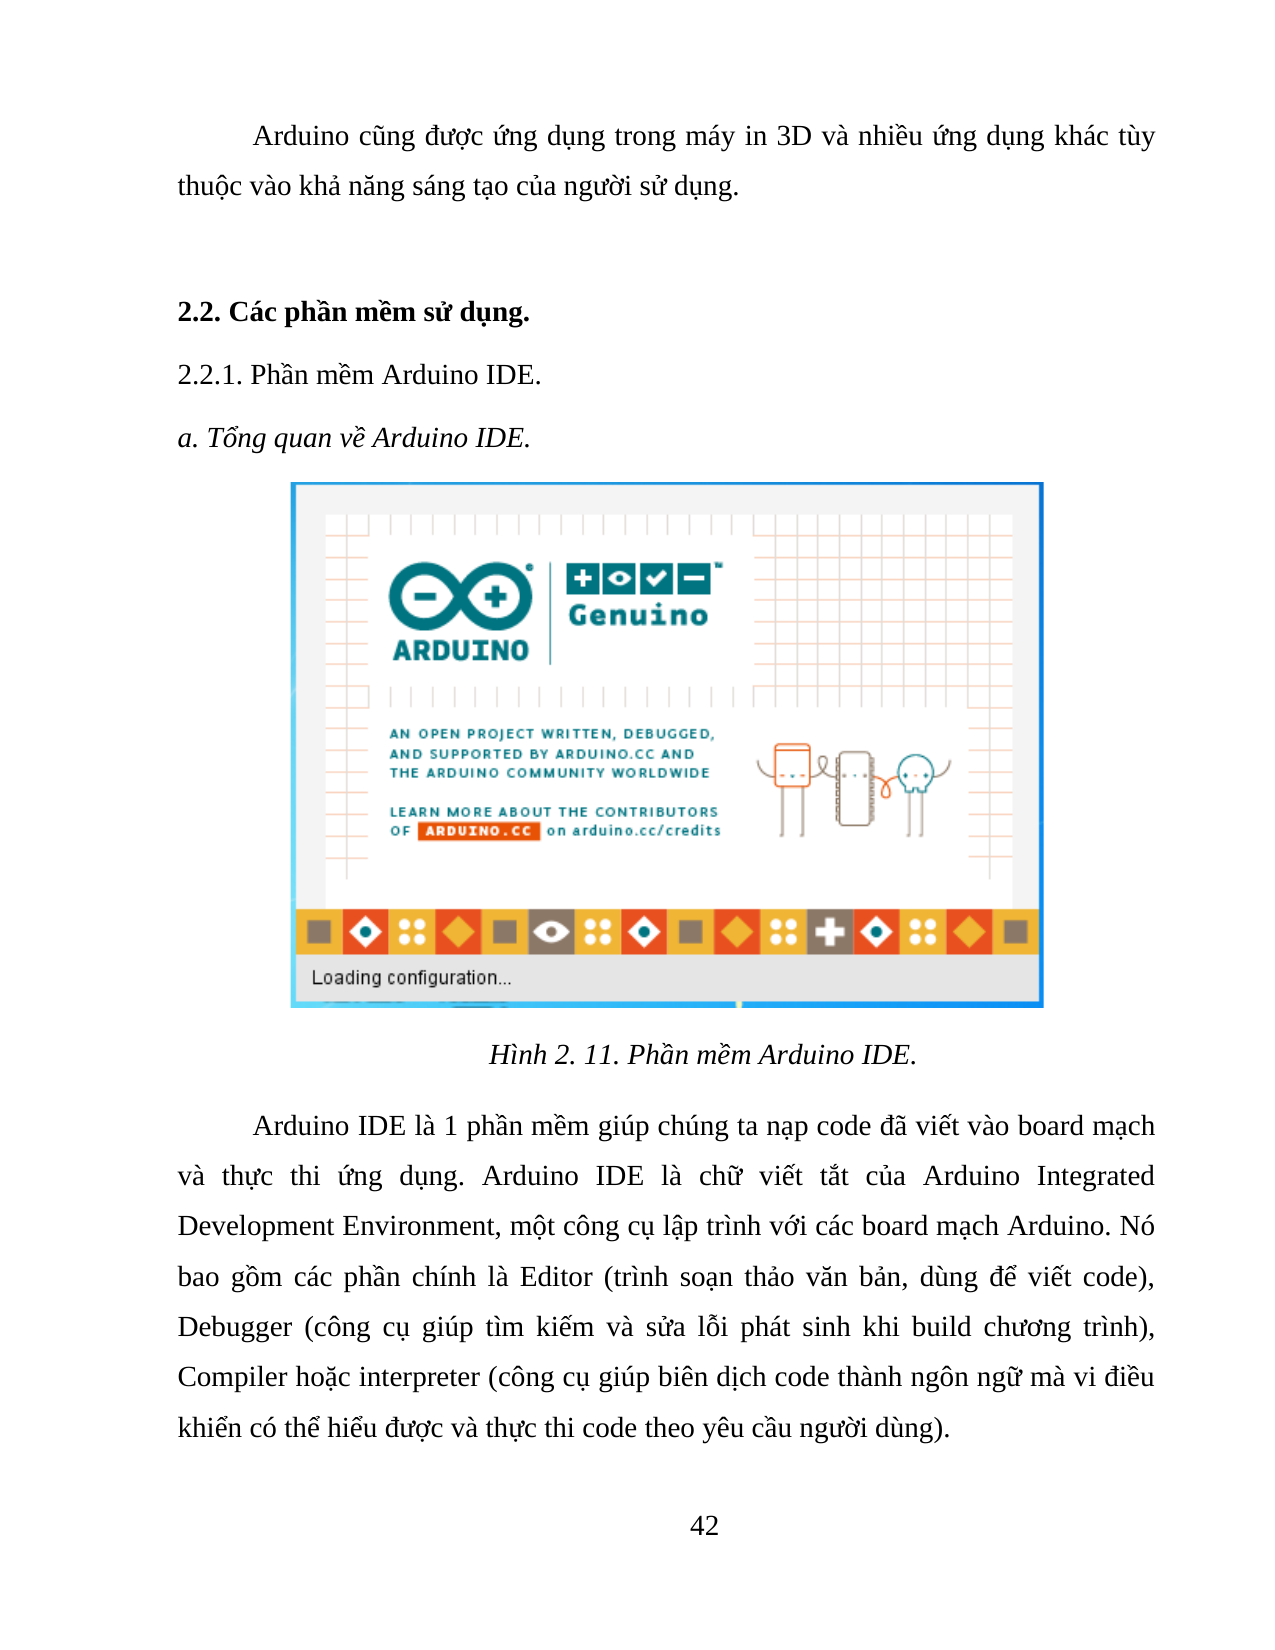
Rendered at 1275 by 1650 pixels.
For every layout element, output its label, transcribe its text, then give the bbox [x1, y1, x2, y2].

subtitle a. Tổng quan về Arduino IDE. [177, 420, 1157, 453]
text Arduino IDE là 1 phần mềm giúp chúng ta nạp code đã viết vào board mạch và thực thi ứng dụng. Arduino IDE là chữ viết tắt của Arduino Integrated Development Environment, một công cụ lập trình với các board mạch Arduino. Nó bao gồm các phần chính là Editor (trình soạn thảo văn bản, dùng để viết code), Debugger (công cụ giúp tìm kiếm và sửa lỗi phát sinh khi build chương trình), Compiler hoặc interpreter (công cụ giúp biên dịch code thành ngôn ngữ mà vi điều khiển có thể hiểu được và thực thi code theo yêu cầu người dùng). [177, 1108, 1157, 1443]
subtitle 2.2. Các phần mềm sử dụng. [177, 294, 1157, 328]
text Arduino cũng được ứng dụng trong máy in 3D và nhiều ứng dụng khác tùy thuộc vào khả năng sáng tạo của người sử dụng. [177, 118, 1157, 202]
picture [290, 482, 1044, 1008]
subtitle 2.2.1. Phần mềm Arduino IDE. [177, 357, 1157, 390]
